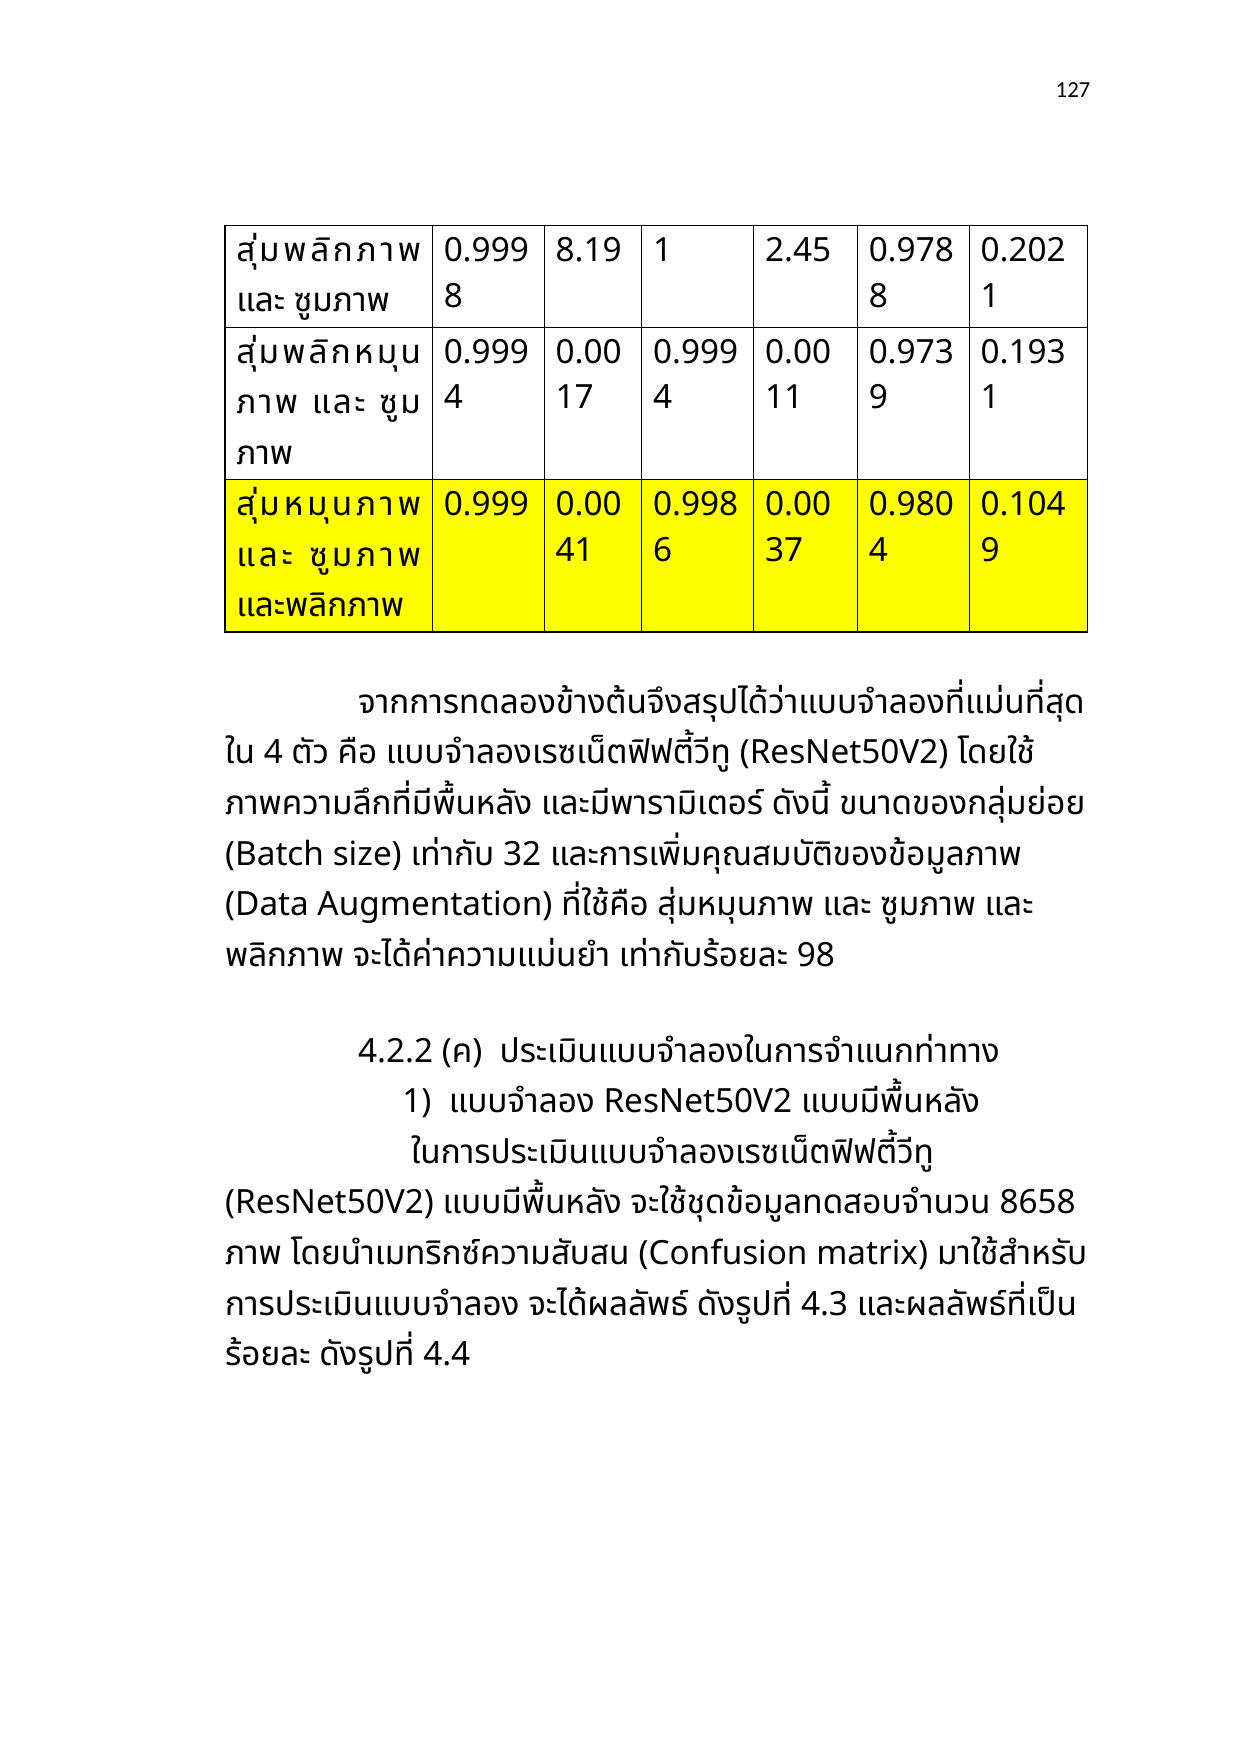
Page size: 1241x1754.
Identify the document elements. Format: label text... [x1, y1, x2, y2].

subtitle 4.2.2 (ค) ประเมินแบบจำลองในการจำแนกท่าทาง [225, 1027, 1090, 1077]
table_cell สุ่มหมุนภาพ และ ซูมภาพ และพลิกภาพ [226, 480, 432, 631]
table_cell 0.9804 [858, 480, 969, 631]
text จากการทดลองข้างต้นจึงสรุปได้ว่าแบบจำลองที่แม่นที่สุดใน 4 ตัว คือ แบบจำลองเรซเน็ตฟิฟตี้วีทู (ResNet50V2) โดยใช้ภาพความลึกที่มีพื้นหลัง และมีพารามิเตอร์ ดังนี้ ขนาดของกลุ่มย่อย (Batch size) เท่ากับ 32 และการเพิ่มคุณสมบัติของข้อมูลภาพ (Data Augmentation) ที่ใช้คือ สุ่มหมุนภาพ และ ซูมภาพ และพลิกภาพ จะได้ค่าความแม่นยำ เท่ากับร้อยละ 98 [225, 678, 1090, 981]
table_cell 0.9998 [433, 226, 544, 327]
text ในการประเมินแบบจำลองเรซเน็ตฟิฟตี้วีทู (ResNet50V2) แบบมีพื้นหลัง จะใช้ชุดข้อมูลทดสอบจำนวน 8658 ภาพ โดยนำเมทริกซ์ความสับสน (Confusion matrix) มาใช้สำหรับการประเมินแบบจำลอง จะได้ผลลัพธ์ ดังรูปที่ 4.3 และผลลัพธ์ที่เป็นร้อยละ ดังรูปที่ 4.4 [225, 1128, 1090, 1381]
table_cell 0.9994 [433, 328, 544, 479]
table_cell 0.9739 [858, 328, 969, 479]
table_cell 0.9788 [858, 226, 969, 327]
table_cell สุ่มพลิกหมุนภาพ และ ซูมภาพ [226, 328, 432, 479]
table_cell 0.9994 [642, 328, 753, 479]
table_cell 0.0037 [754, 480, 857, 631]
table_cell 0.1931 [970, 328, 1087, 479]
table_cell 0.0041 [545, 480, 641, 631]
table_cell 2.45 [754, 226, 857, 327]
text 1) แบบจำลอง ResNet50V2 แบบมีพื้นหลัง [225, 1077, 1090, 1128]
table_cell 0.2021 [970, 226, 1087, 327]
table_cell 1 [642, 226, 753, 327]
table_cell 0.1049 [970, 480, 1087, 631]
table_cell สุ่มพลิกภาพ และ ซูมภาพ [226, 226, 432, 327]
table_cell 8.19 [545, 226, 641, 327]
table_cell 0.999 [433, 480, 544, 631]
table_cell 0.0017 [545, 328, 641, 479]
table_cell 0.9986 [642, 480, 753, 631]
table_cell 0.0011 [754, 328, 857, 479]
